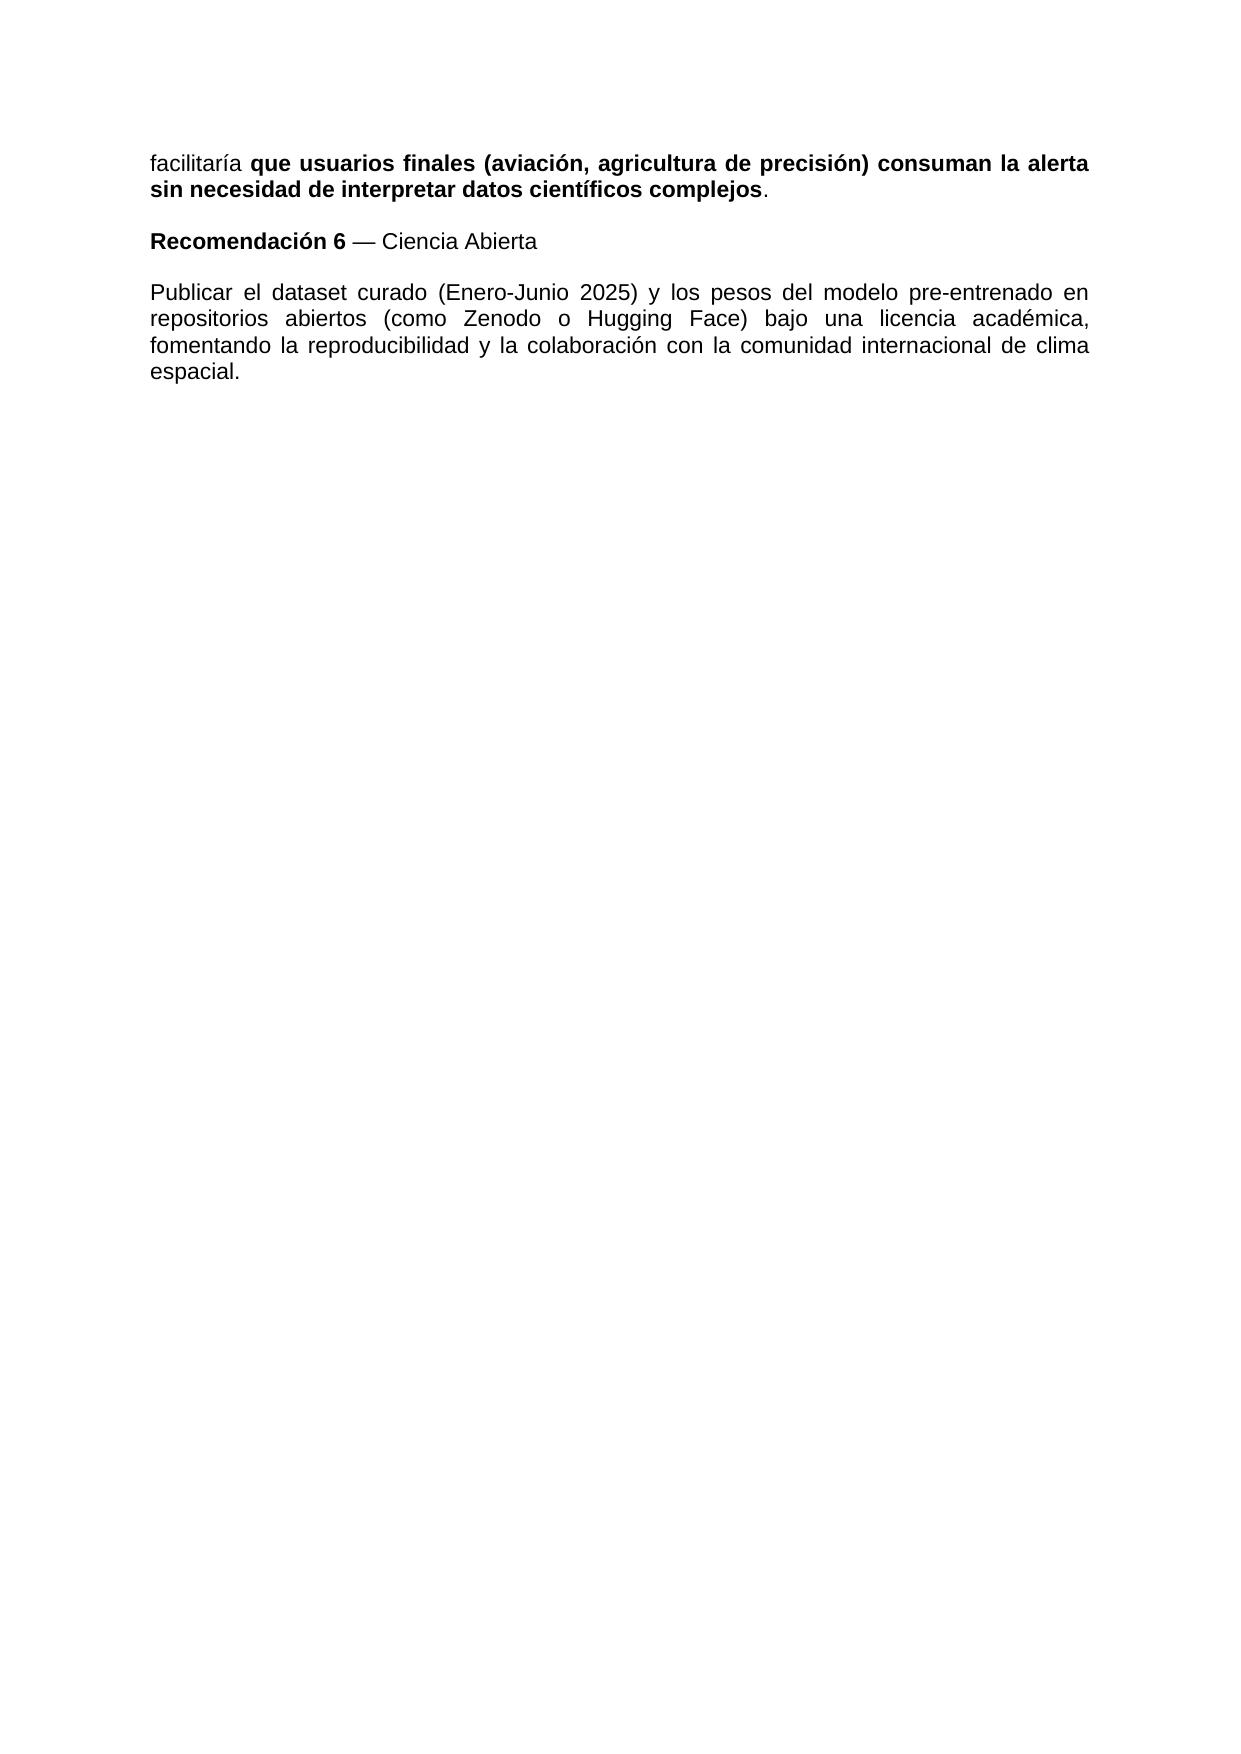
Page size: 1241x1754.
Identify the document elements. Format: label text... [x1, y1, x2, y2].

text Publicar el dataset curado (Enero-Junio 2025) y los pesos del modelo pre-entrenado en repositorios abiertos (como Zenodo o Hugging Face) bajo una licencia académica, fomentando la reproducibilidad y la colaboración con la comunidad internacional de clima espacial. [150, 279, 1090, 384]
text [150, 150, 1090, 203]
text Recomendación 6 — Ciencia Abierta [150, 228, 1090, 254]
